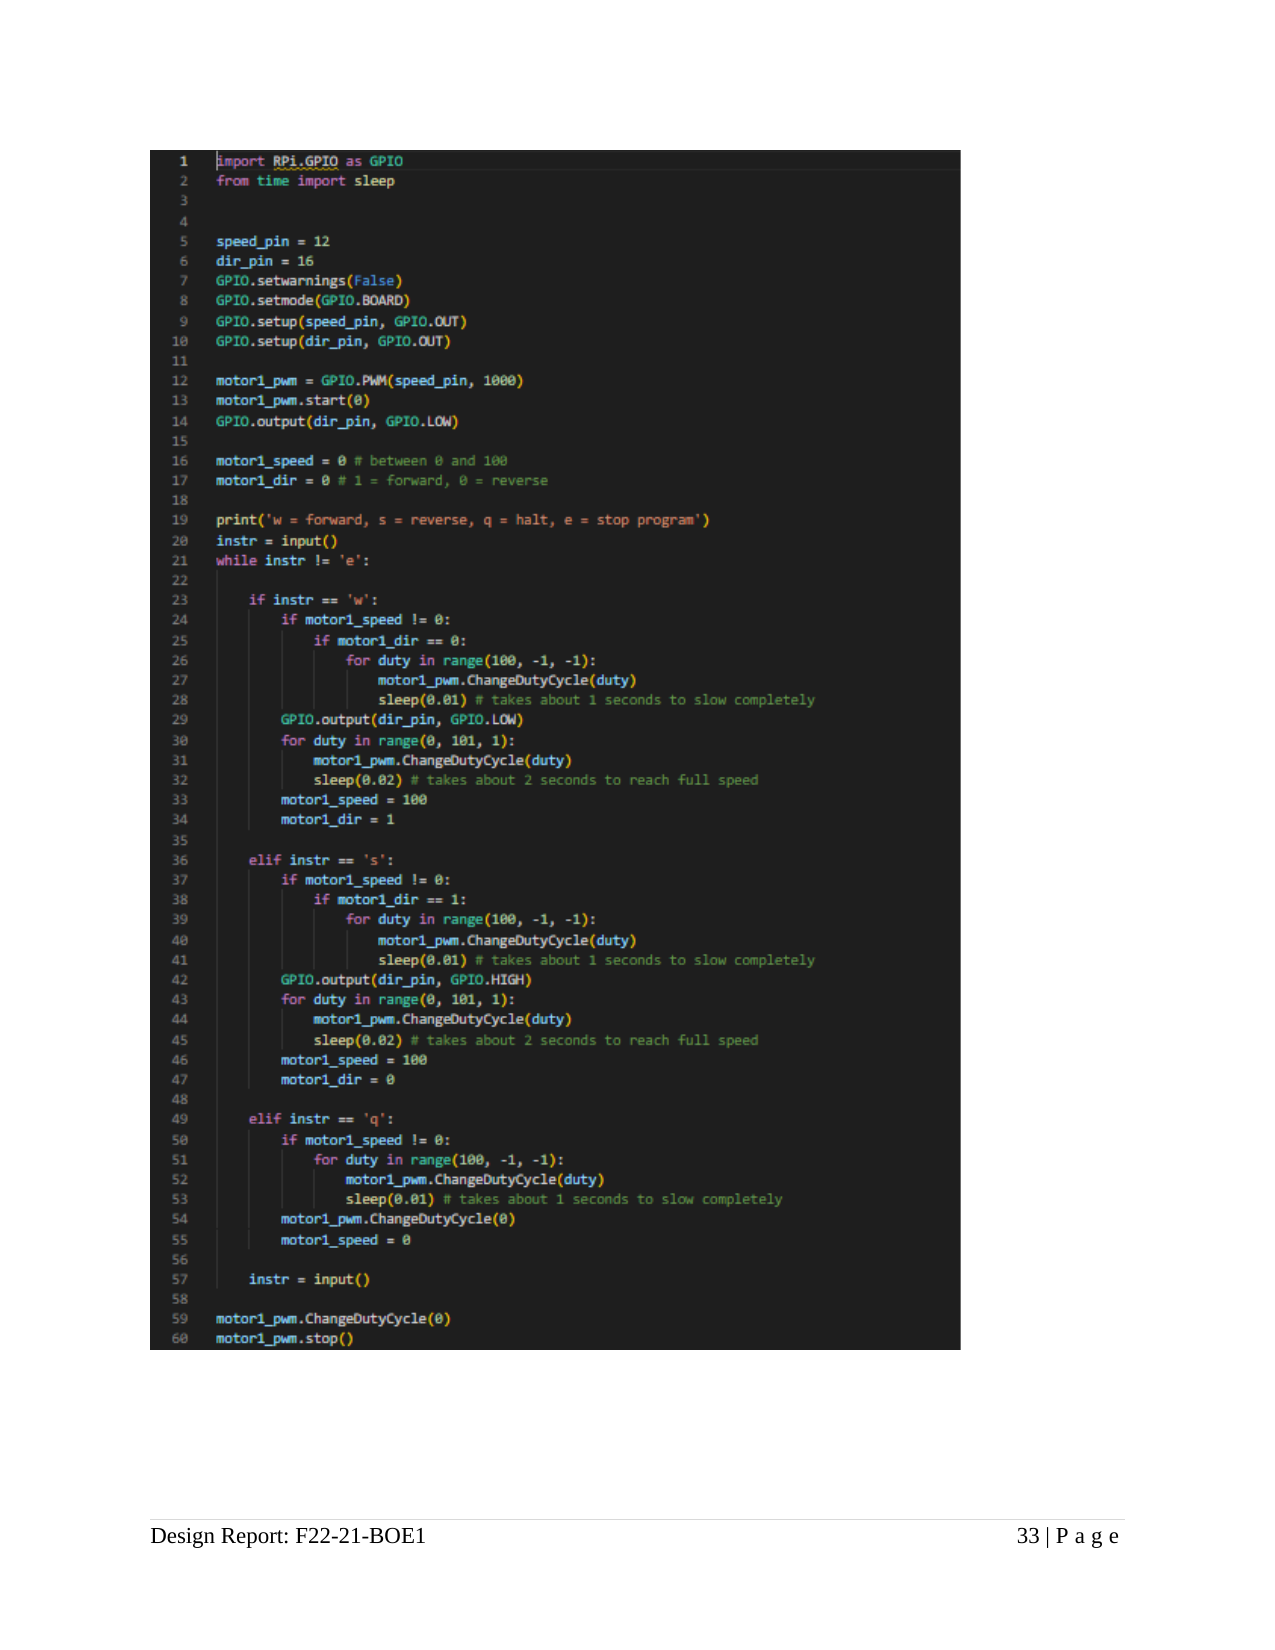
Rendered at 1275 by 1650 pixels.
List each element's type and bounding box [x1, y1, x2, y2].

picture [150, 150, 961, 1350]
